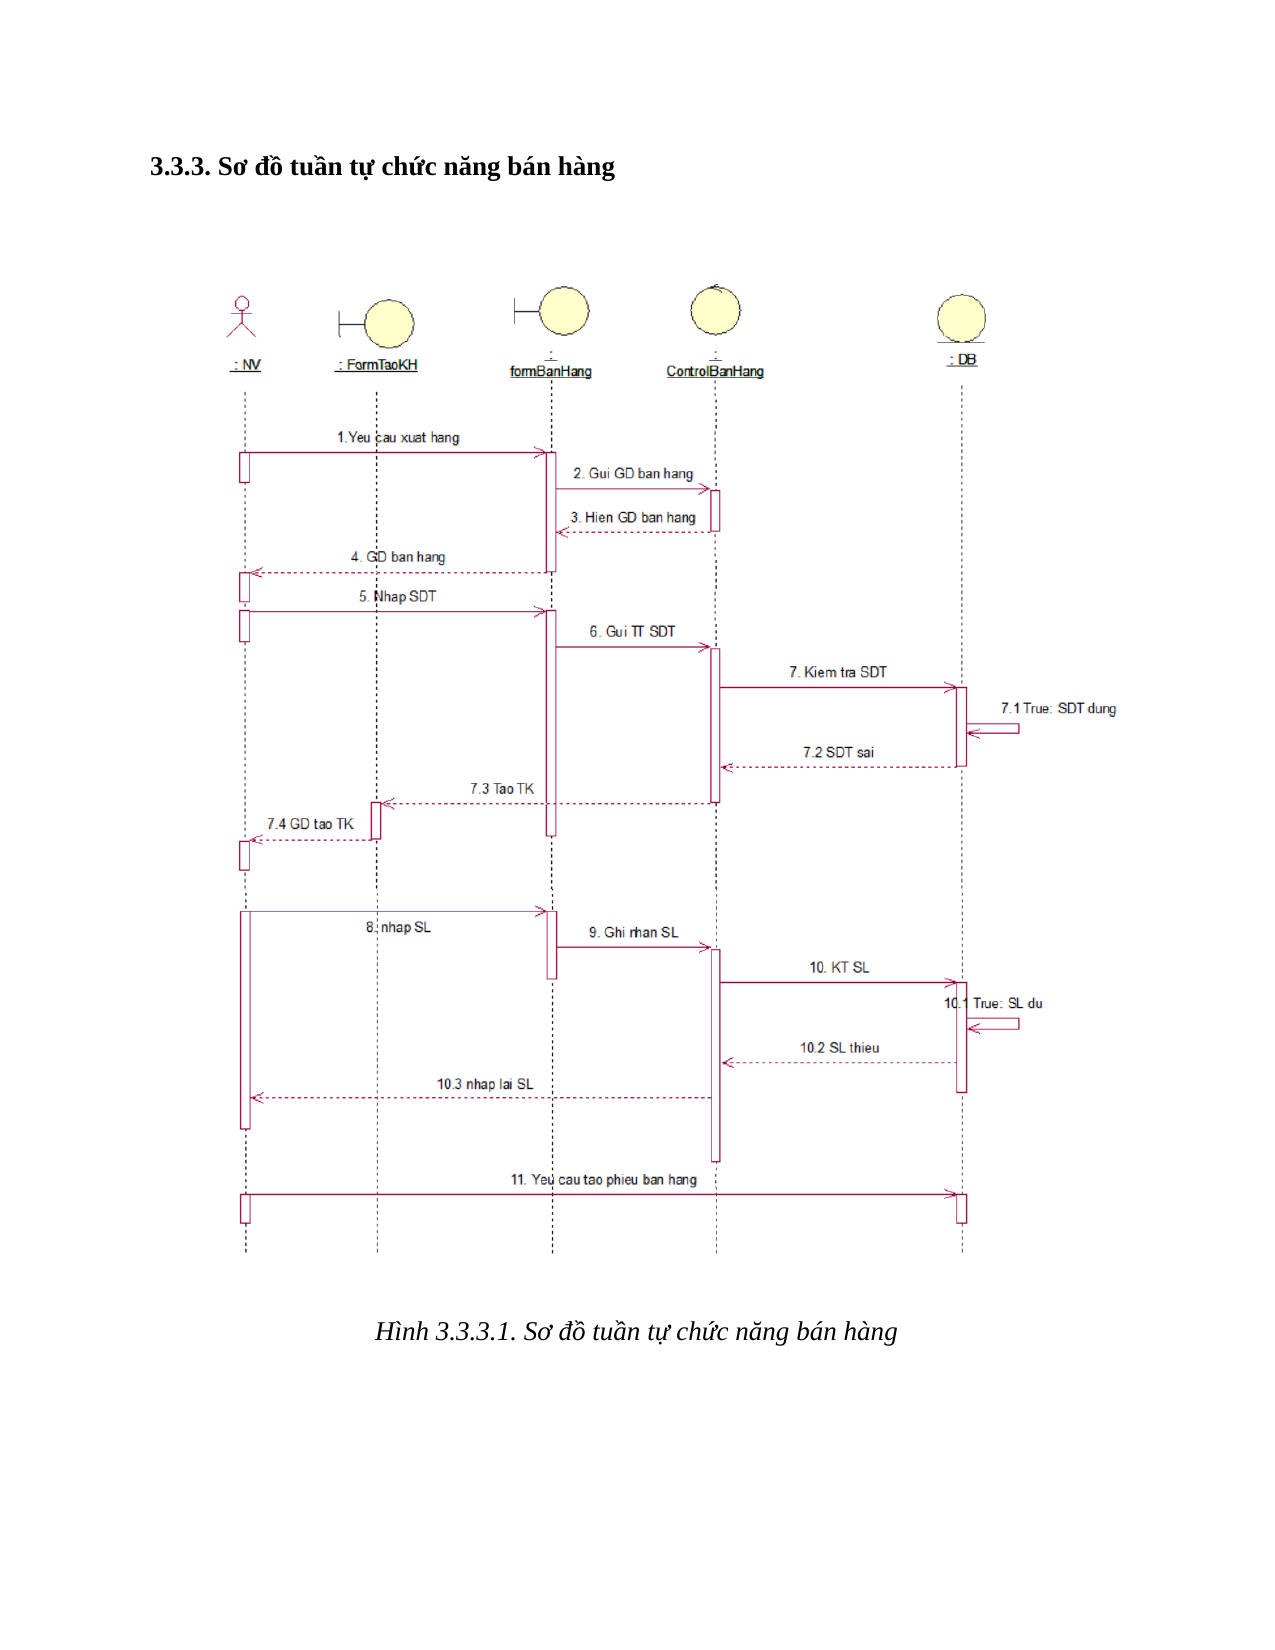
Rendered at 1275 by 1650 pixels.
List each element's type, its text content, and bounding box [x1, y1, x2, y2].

subtitle 3.3.3. Sơ đồ tuần tự chức năng bán hàng [150, 150, 1125, 181]
text Hình 3.3.3.1. Sơ đồ tuần tự chức năng bán hàng [150, 1315, 1125, 1347]
picture [150, 284, 1132, 1287]
